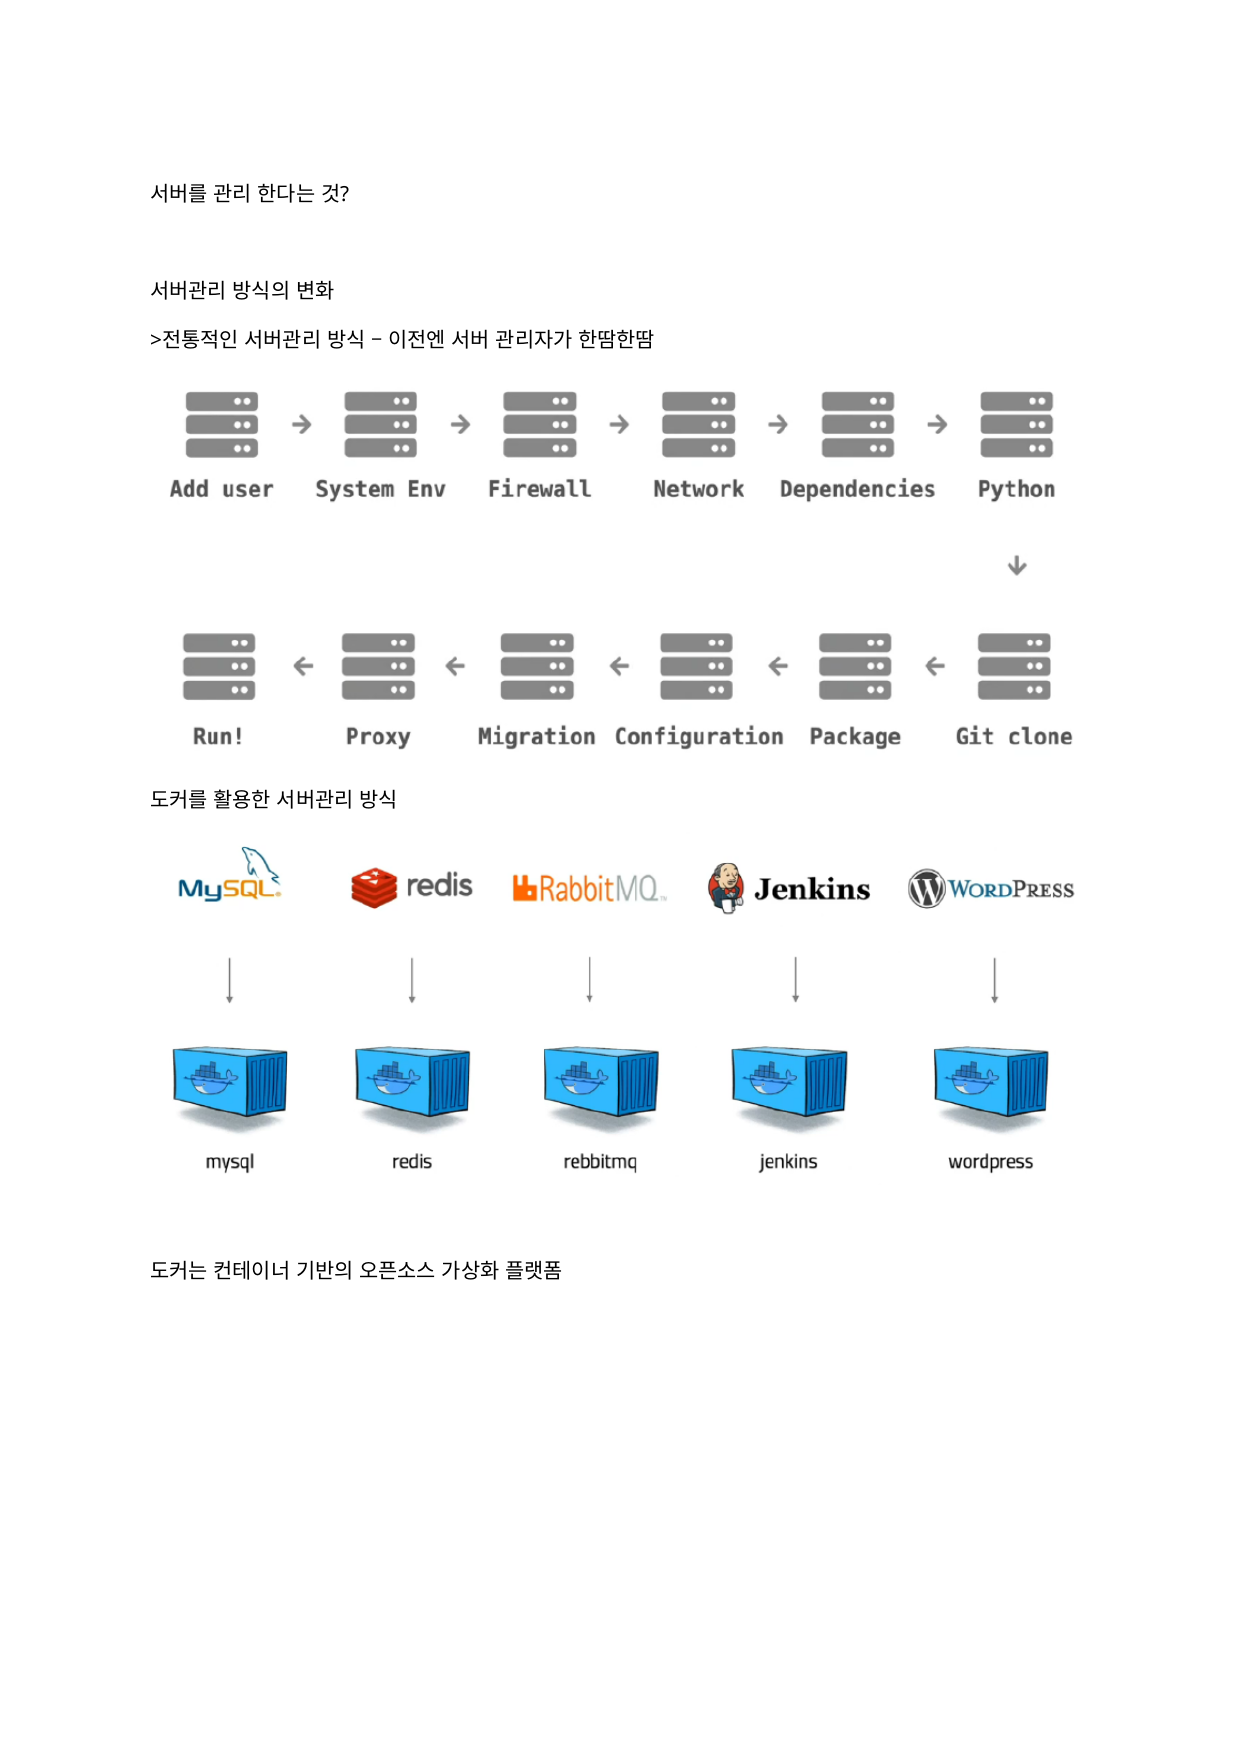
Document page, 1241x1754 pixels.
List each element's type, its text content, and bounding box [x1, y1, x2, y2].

text 서버관리 방식의 변화 [150, 274, 1090, 304]
text >전통적인 서버관리 방식 – 이전엔 서버 관리자가 한땀한땀 [150, 323, 1090, 353]
text 도커는 컨테이너 기반의 오픈소스 가상화 플랫폼 [150, 1254, 1090, 1285]
text 도커를 활용한 서버관리 방식 [150, 783, 1090, 813]
picture [150, 372, 1091, 764]
text 서버를 관리 한다는 것? [150, 177, 1090, 207]
picture [150, 832, 1091, 1189]
